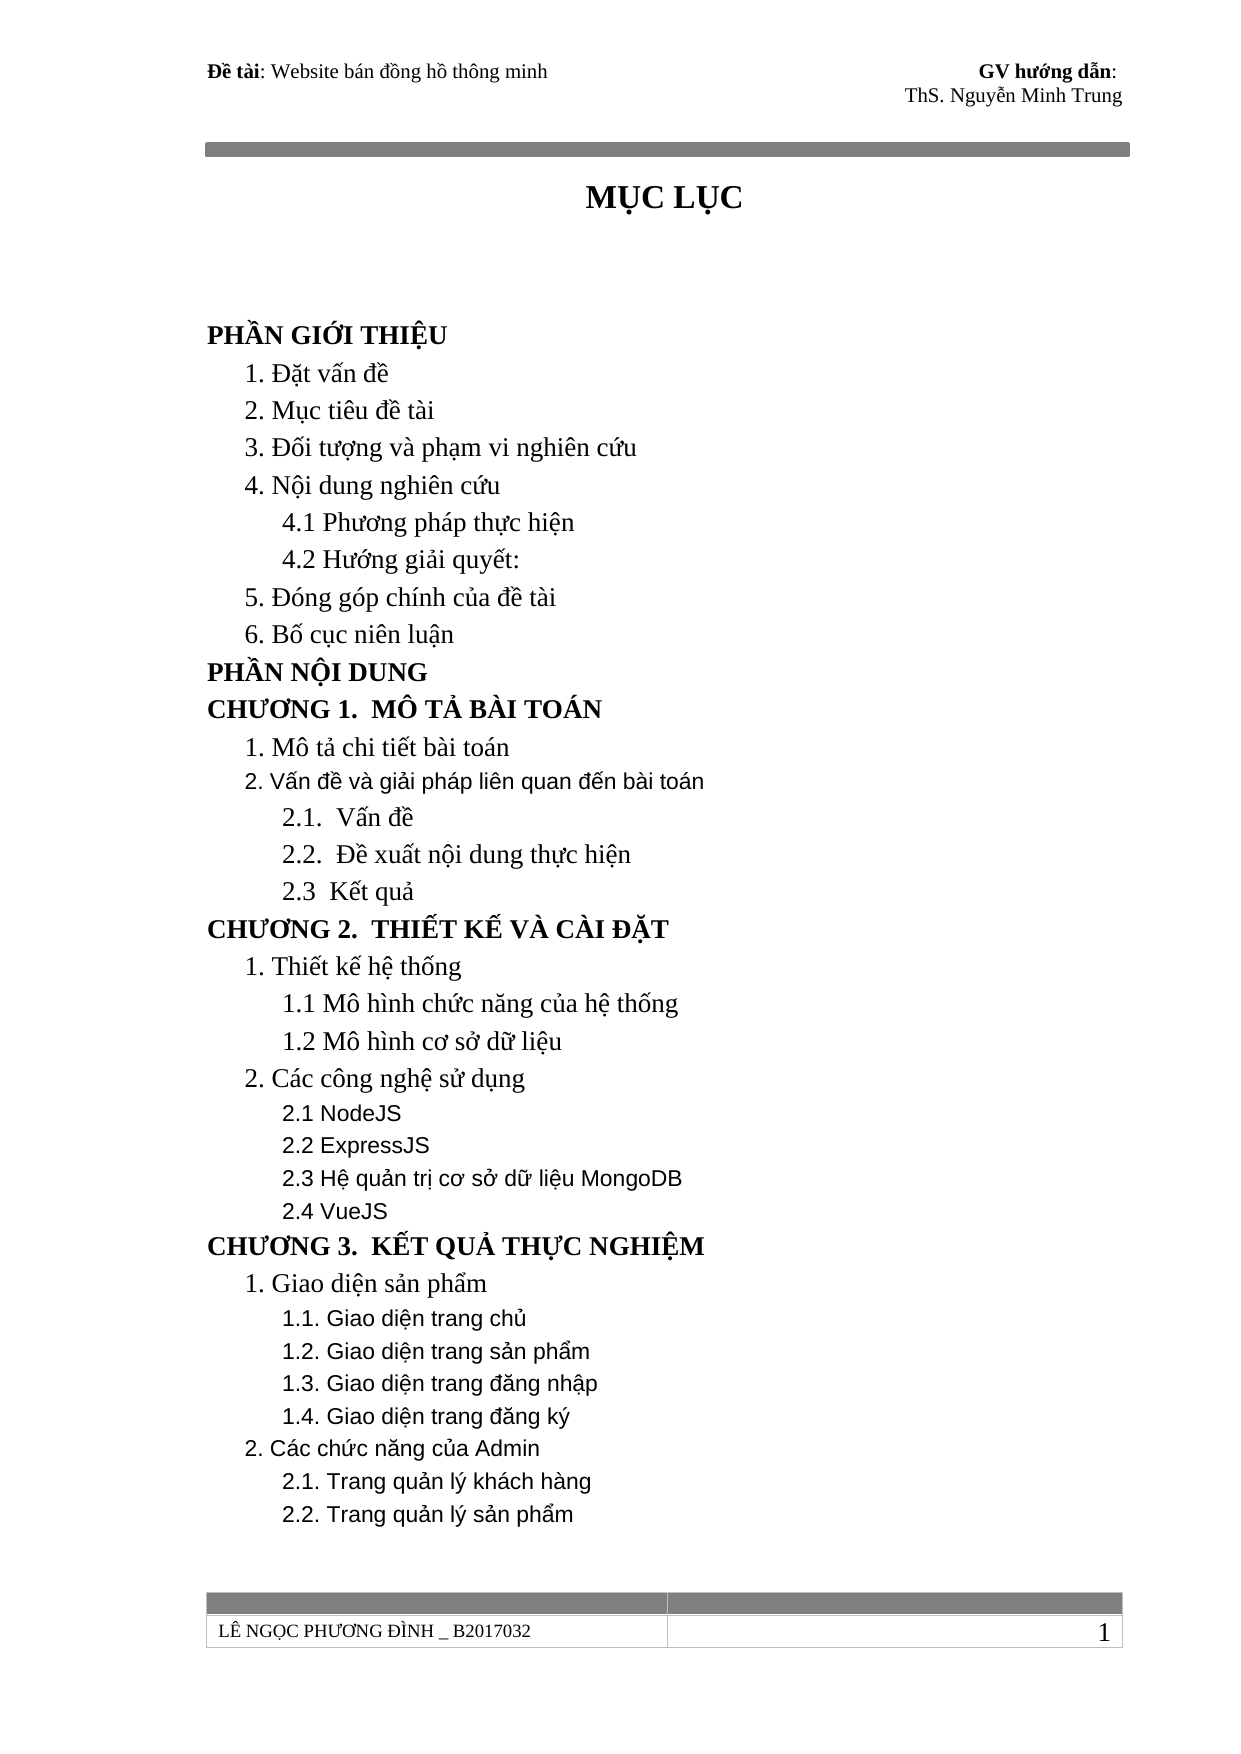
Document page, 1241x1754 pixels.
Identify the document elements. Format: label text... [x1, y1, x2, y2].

text MỤC LỤC [207, 177, 1122, 216]
